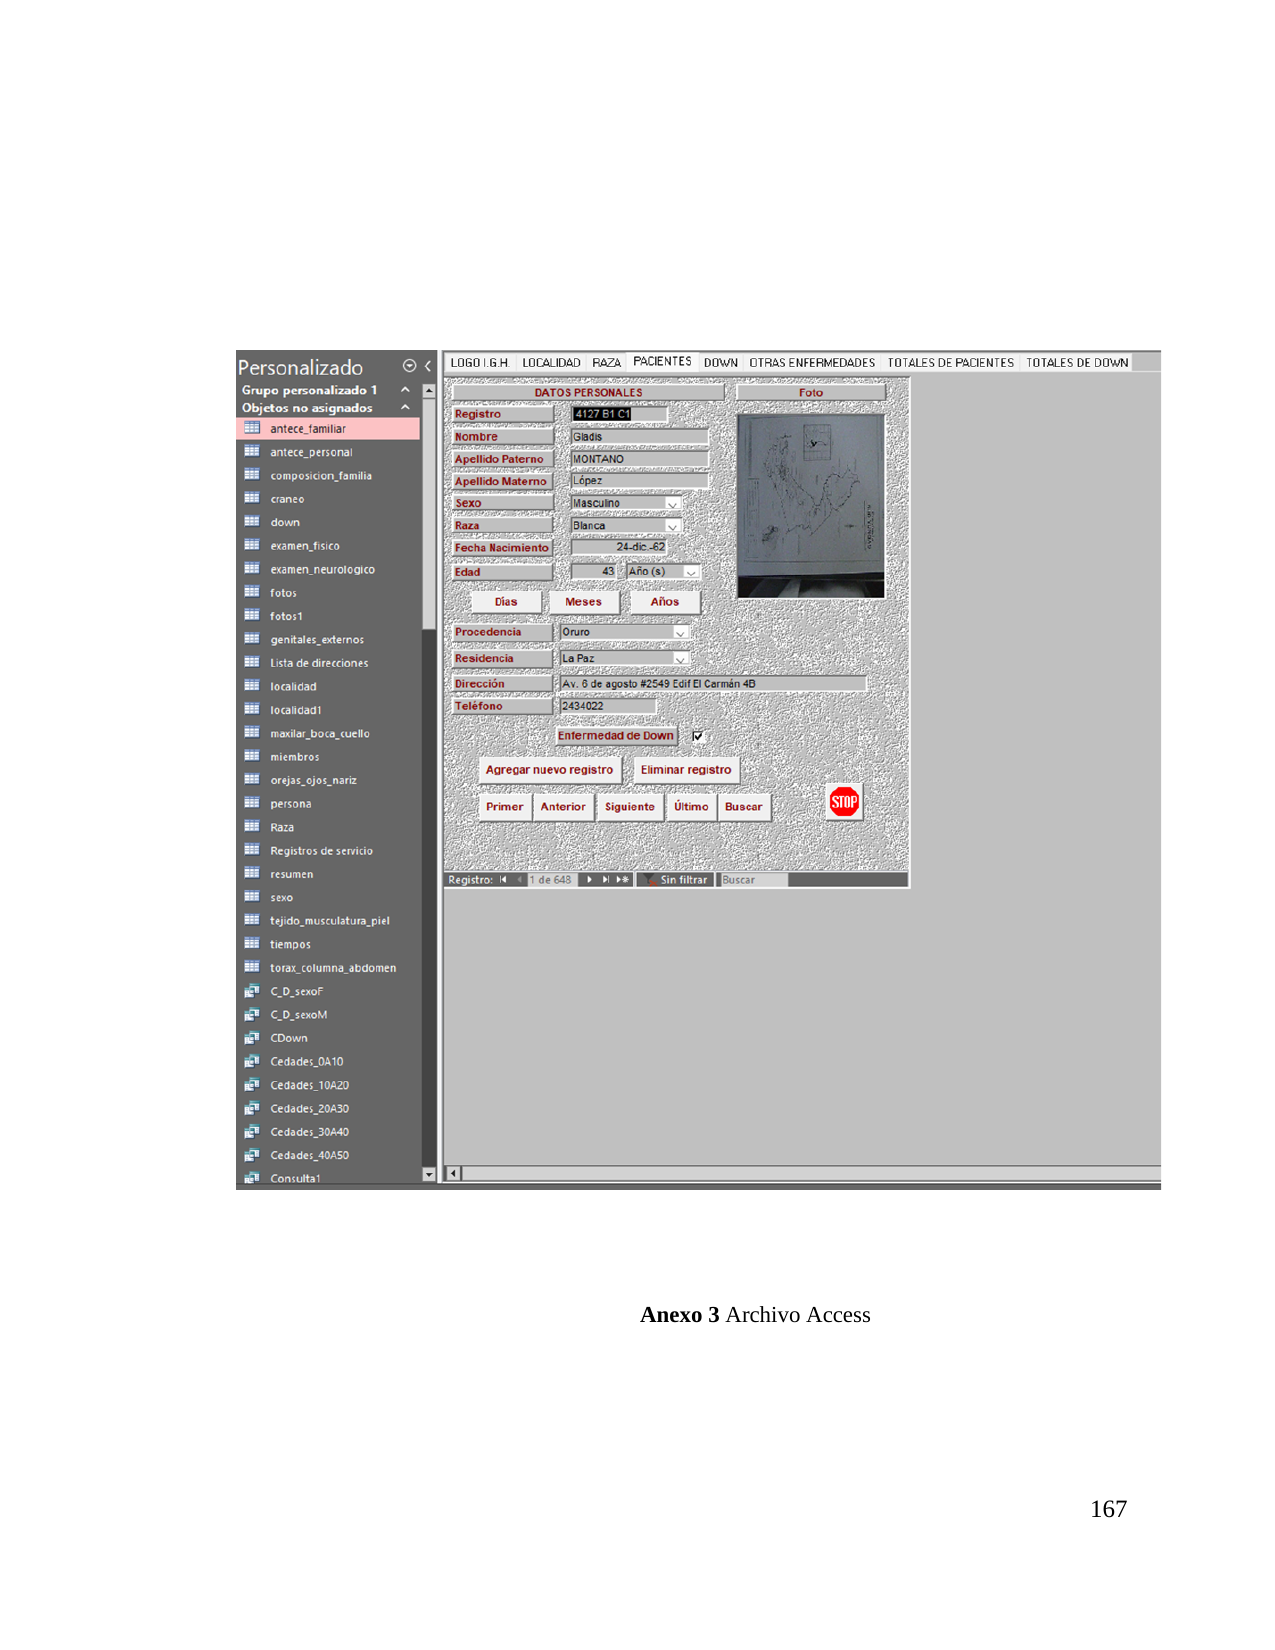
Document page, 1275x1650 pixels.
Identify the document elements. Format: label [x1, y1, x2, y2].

picture [236, 350, 1162, 1190]
